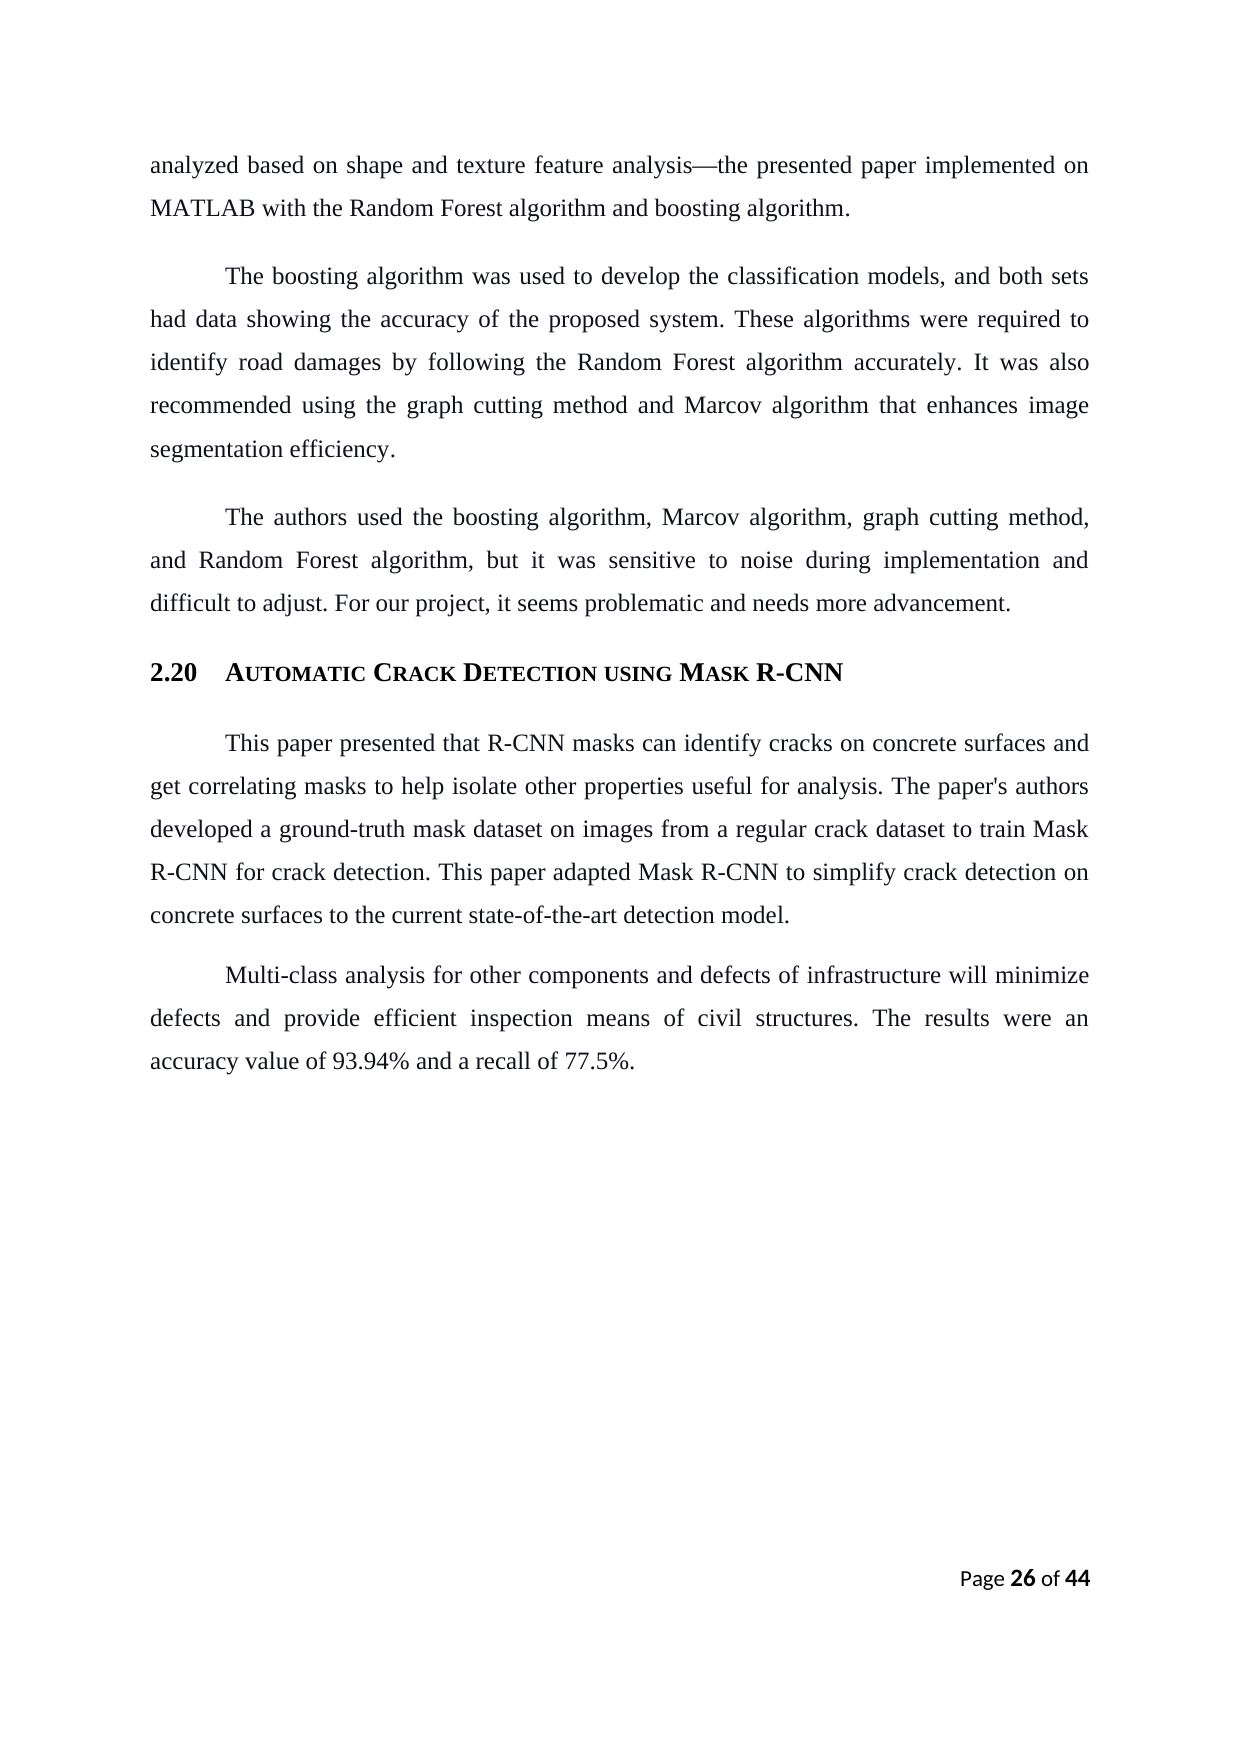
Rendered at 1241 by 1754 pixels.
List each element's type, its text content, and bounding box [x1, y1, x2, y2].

subtitle 2.20 Automatic Crack Detection using Mask R-CNN [150, 656, 1090, 687]
text Multi-class analysis for other components and defects of infrastructure will minimize defects and provide efficient inspection means of civil structures. The results were an accuracy value of 93.94% and a recall of 77.5%. [150, 960, 1090, 1075]
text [150, 150, 1090, 222]
text This paper presented that R-CNN masks can identify cracks on concrete surfaces and get correlating masks to help isolate other properties useful for analysis. The paper's authors developed a ground-truth mask dataset on images from a regular crack dataset to train Mask R-CNN for crack detection. This paper adapted Mask R-CNN to simplify crack detection on concrete surfaces to the current state-of-the-art detection model. [150, 728, 1090, 929]
text The boosting algorithm was used to develop the classification models, and both sets had data showing the accuracy of the proposed system. These algorithms were required to identify road damages by following the Random Forest algorithm accurately. It was also recommended using the graph cutting method and Marcov algorithm that enhances image segmentation efficiency. [150, 261, 1090, 462]
text The authors used the boosting algorithm, Marcov algorithm, graph cutting method, and Random Forest algorithm, but it was sensitive to noise during implementation and difficult to adjust. For our project, it seems problematic and needs more advancement. [150, 502, 1090, 617]
